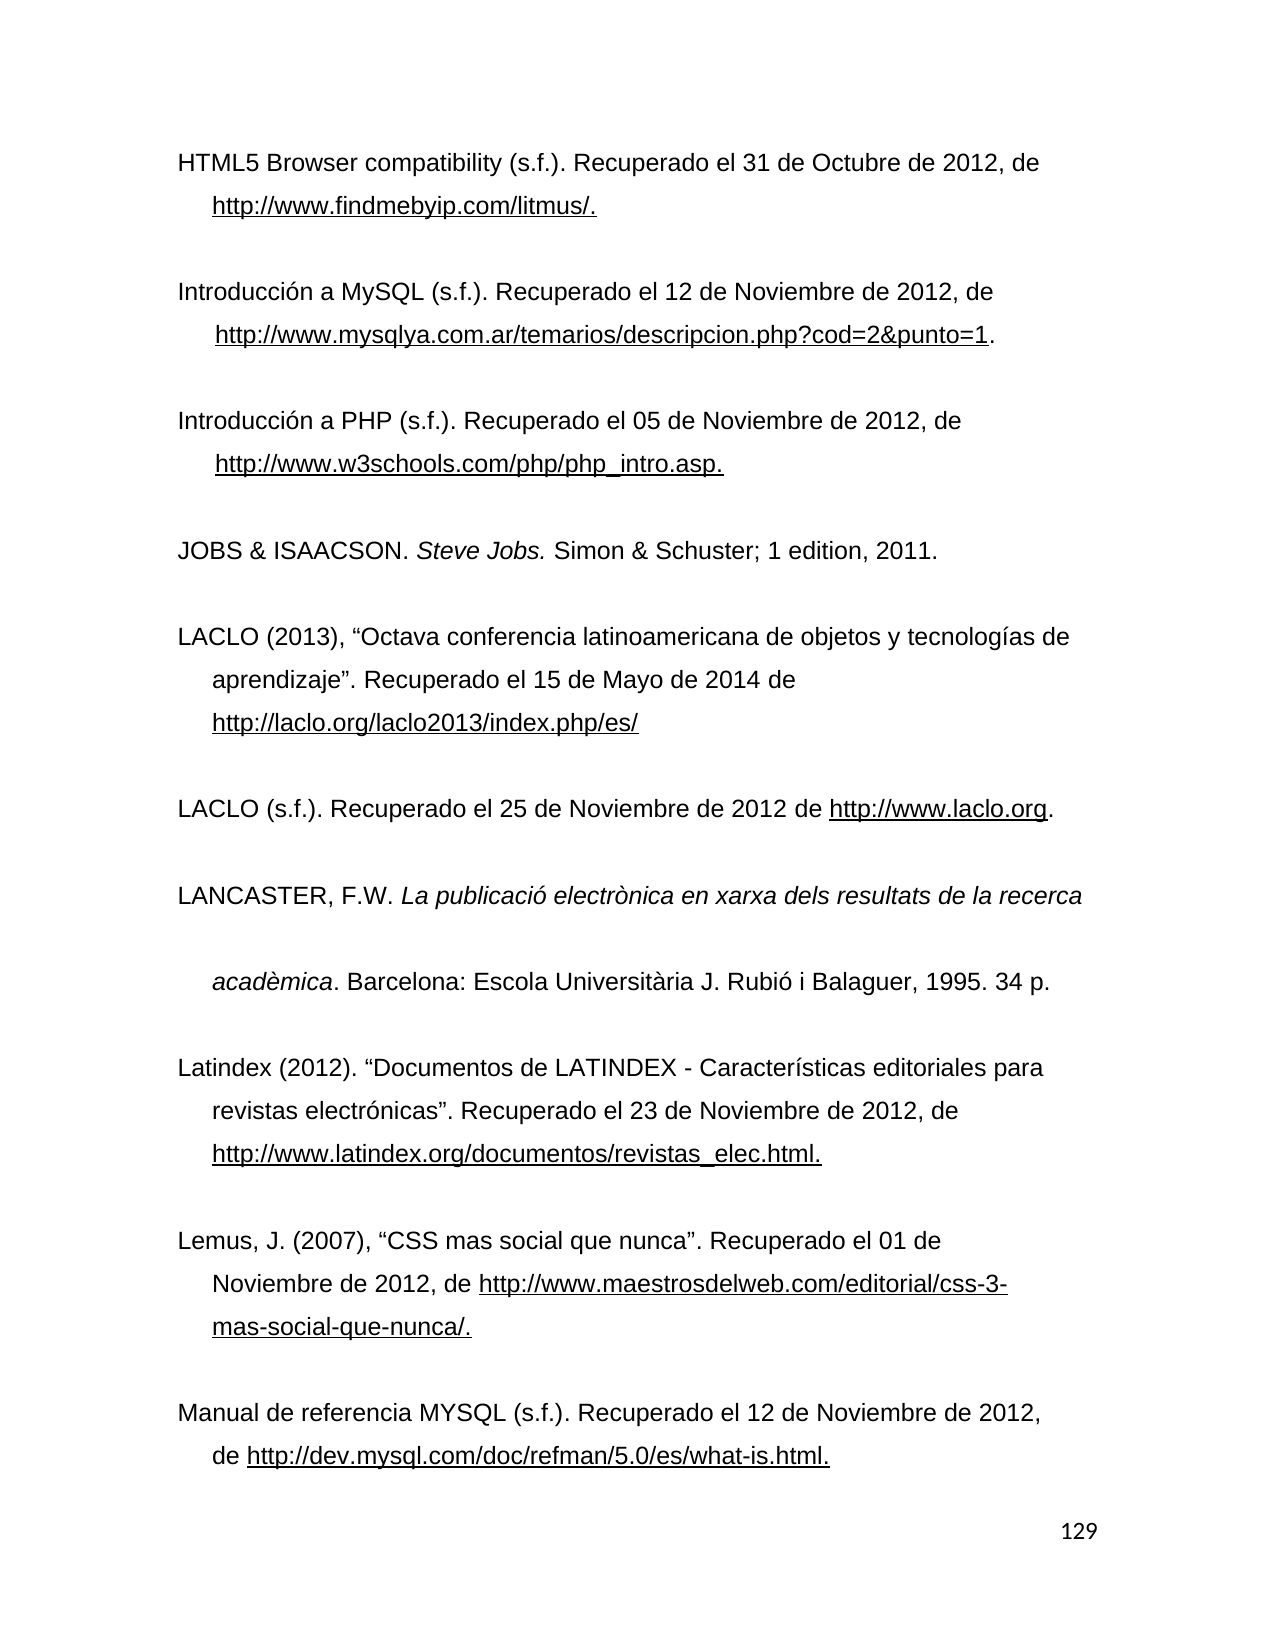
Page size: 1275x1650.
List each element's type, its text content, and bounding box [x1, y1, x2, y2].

text Introducción a MySQL (s.f.). Recuperado el 12 de Noviembre de 2012, de [177, 277, 1098, 306]
text http://www.w3schools.com/php/php_intro.asp. [215, 449, 1098, 478]
text LACLO (s.f.). Recuperado el 25 de Noviembre de 2012 de http://www.laclo.org. [177, 794, 1098, 823]
text Introducción a PHP (s.f.). Recuperado el 05 de Noviembre de 2012, de [177, 406, 1098, 435]
text LANCASTER, F.W. La publicació electrònica en xarxa dels resultats de la recerca acadèmica. Barcelona: Escola Universitària J. Rubió i Balaguer, 1995. 34 p. [177, 881, 1098, 996]
text http://www.mysqlya.com.ar/temarios/descripcion.php?cod=2&punto=1. [177, 320, 1098, 349]
text HTML5 Browser compatibility (s.f.). Recuperado el 31 de Octubre de 2012, de http://www.findmebyip.com/litmus/. [177, 148, 1098, 219]
text LACLO (2013), “Octava conferencia latinoamericana de objetos y tecnologías de aprendizaje”. Recuperado el 15 de Mayo de 2014 de http://laclo.org/laclo2013/index.php/es/ [177, 622, 1098, 737]
text JOBS & ISAACSON. Steve Jobs. Simon & Schuster; 1 edition, 2011. [177, 536, 1098, 564]
text Lemus, J. (2007), “CSS mas social que nunca”. Recuperado el 01 de Noviembre de 2012, de http://www.maestrosdelweb.com/editorial/css-3- mas-social-que-nunca/. [177, 1226, 1098, 1341]
text Manual de referencia MYSQL (s.f.). Recuperado el 12 de Noviembre de 2012, de http://dev.mysql.com/doc/refman/5.0/es/what-is.html. [177, 1398, 1098, 1470]
text Latindex (2012). “Documentos de LATINDEX - Características editoriales para revistas electrónicas”. Recuperado el 23 de Noviembre de 2012, de http://www.latindex.org/documentos/revistas_elec.html. [177, 1053, 1098, 1168]
